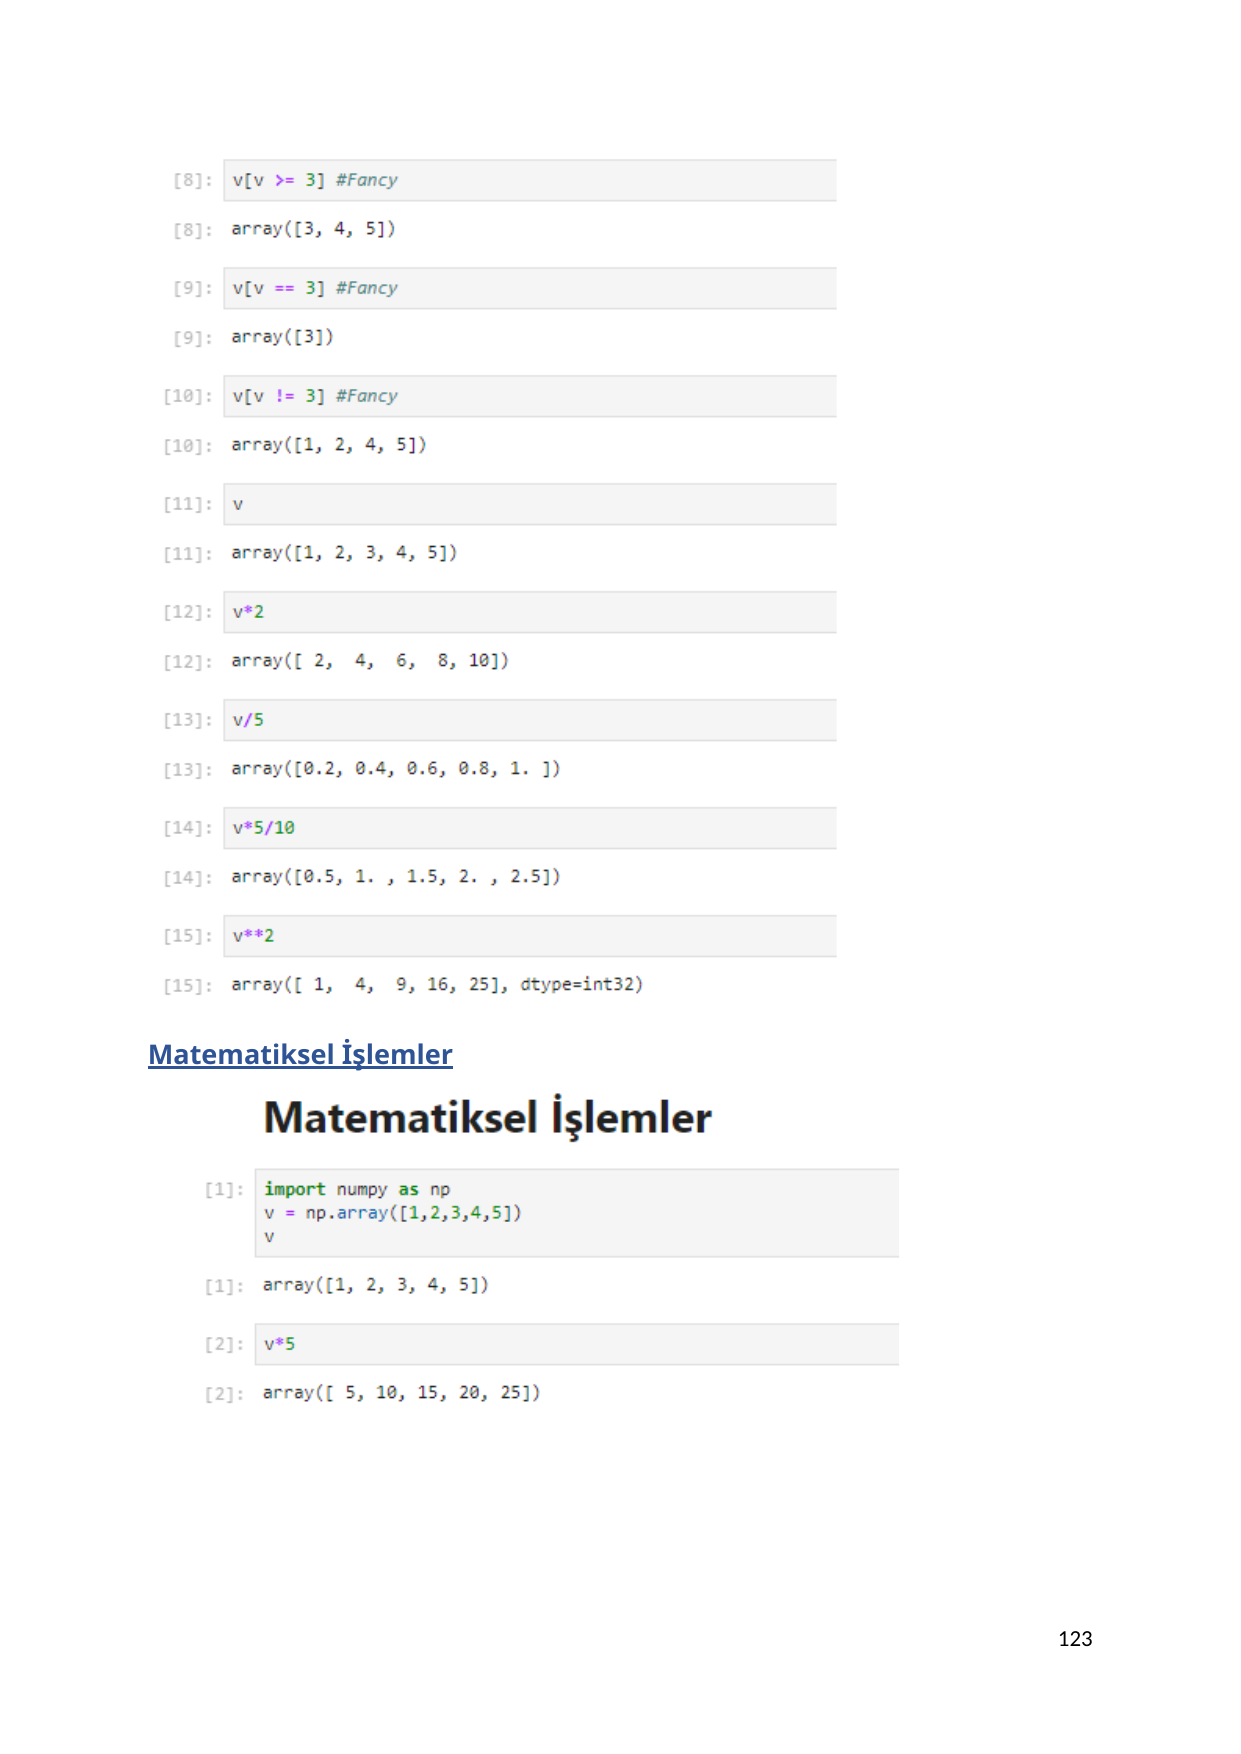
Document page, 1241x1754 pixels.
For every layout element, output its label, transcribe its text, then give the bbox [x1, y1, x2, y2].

subtitle Matematiksel İşlemler [148, 1035, 1092, 1072]
picture [147, 1075, 900, 1422]
picture [147, 147, 837, 1017]
